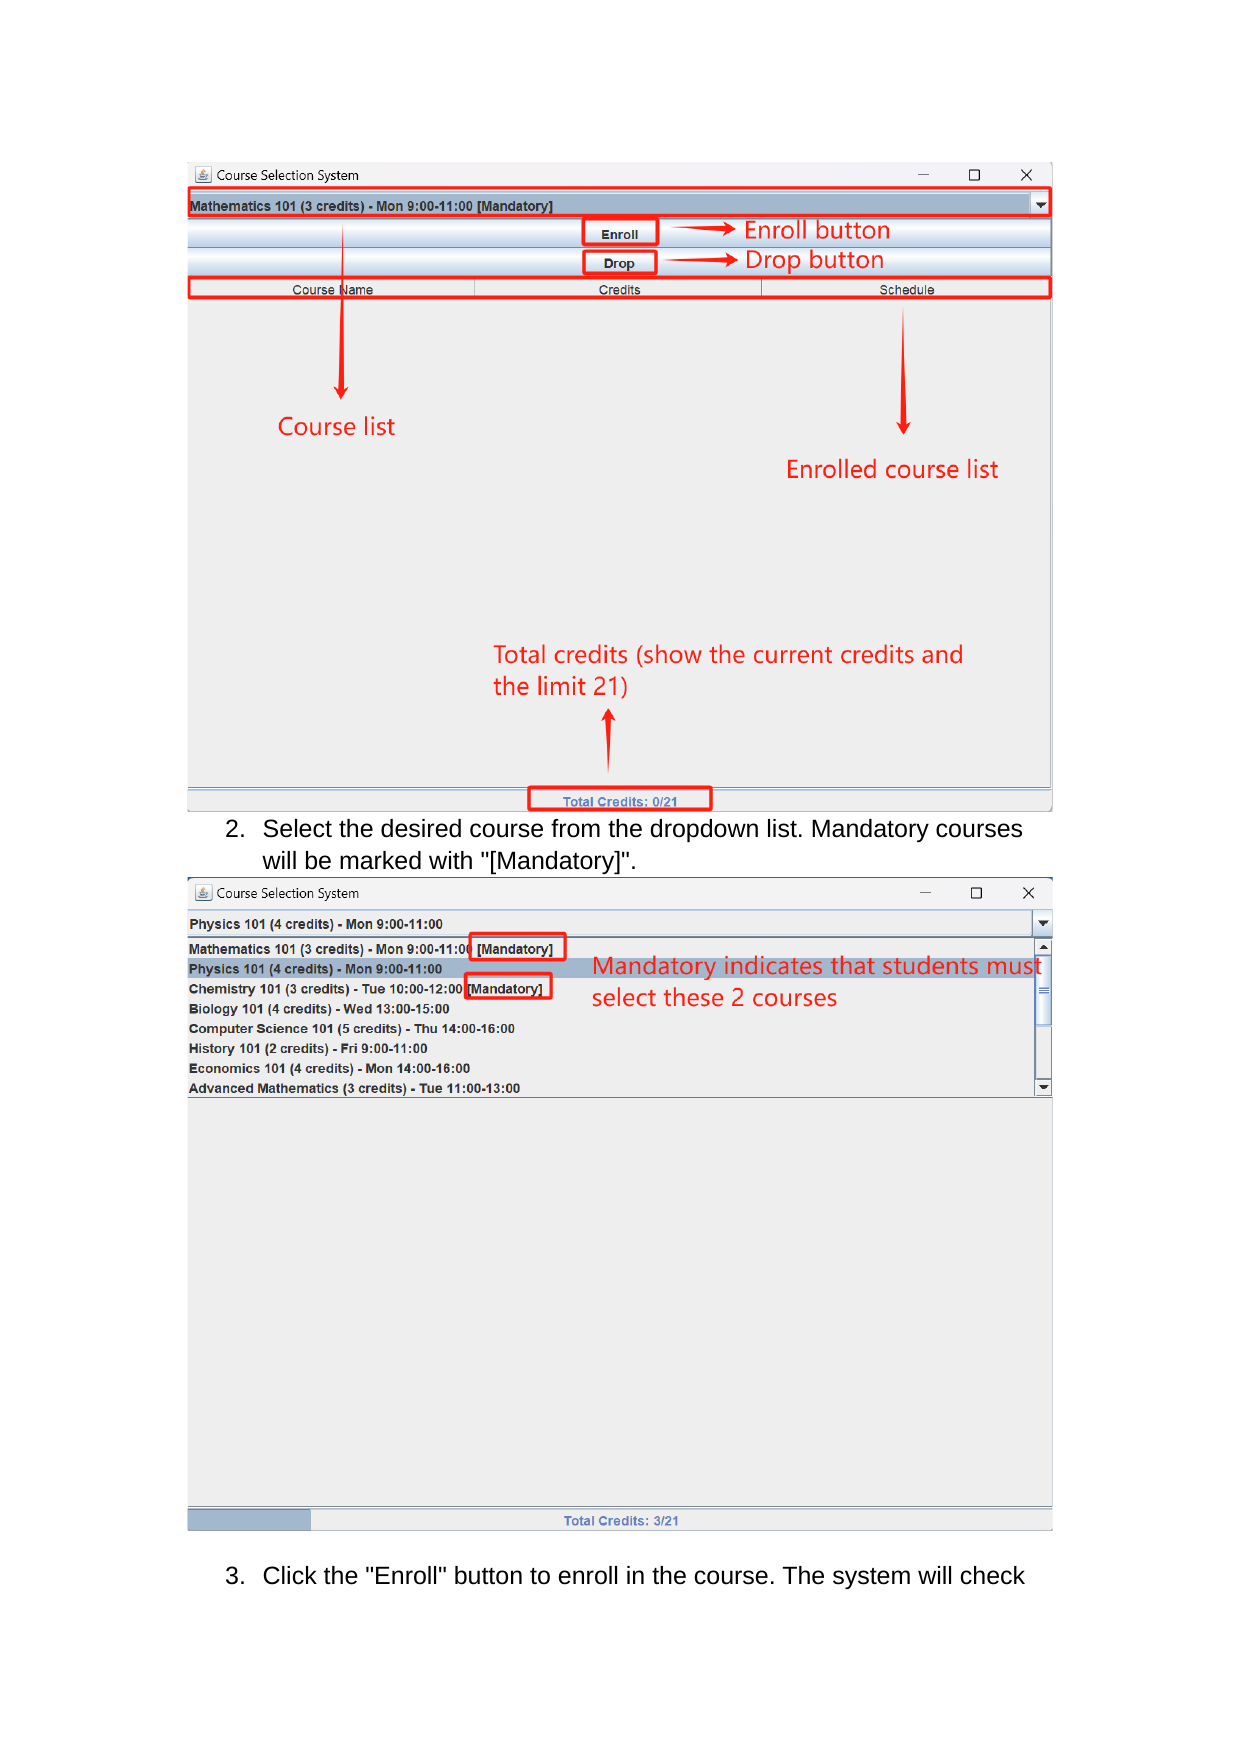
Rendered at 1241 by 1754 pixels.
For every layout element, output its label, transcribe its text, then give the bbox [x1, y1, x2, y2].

picture [187, 877, 1053, 1531]
picture [187, 162, 1053, 812]
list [225, 1559, 1053, 1592]
list Select the desired course from the dropdown list. Mandatory courses will be marked with "[Mandatory]". [225, 812, 1053, 877]
